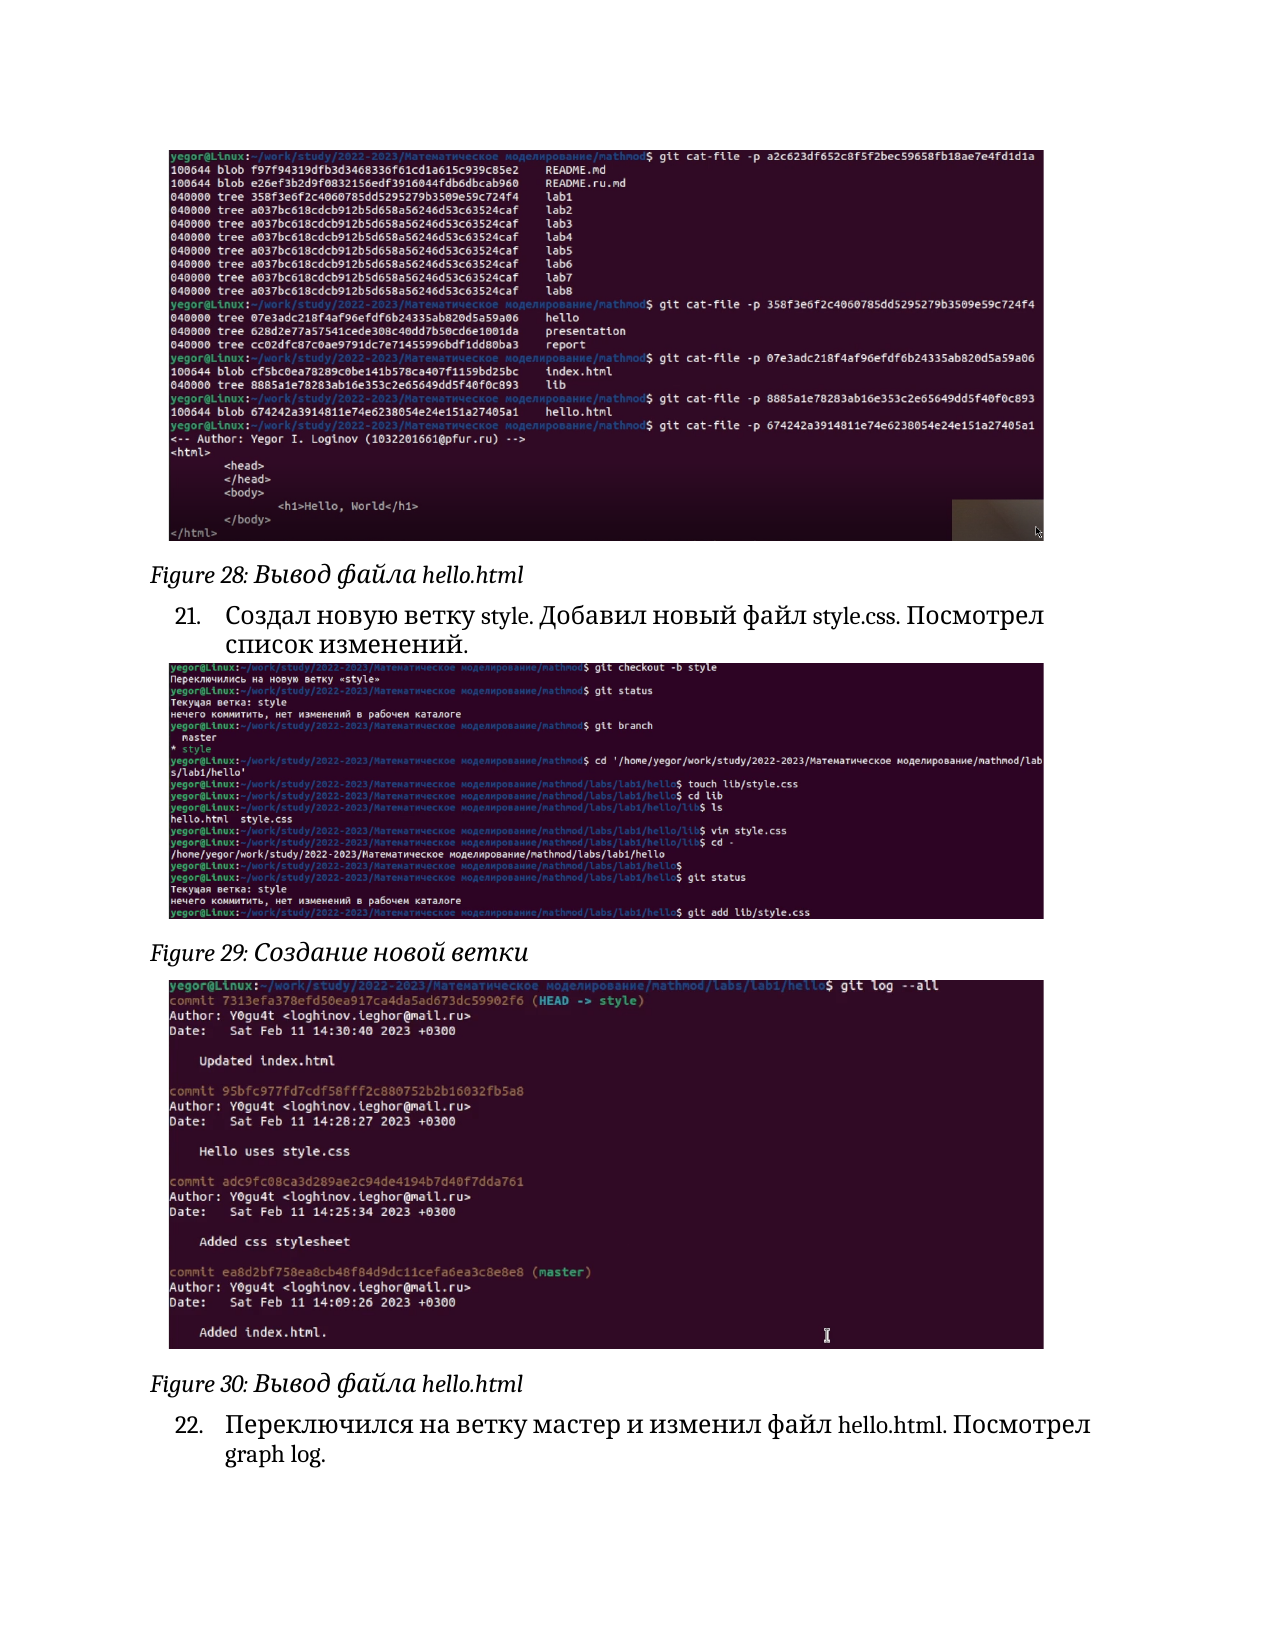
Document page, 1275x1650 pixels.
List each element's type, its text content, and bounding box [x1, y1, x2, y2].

list Создал новую ветку style. Добавил новый файл style.css. Посмотрел список изменений. [175, 602, 1125, 660]
text Figure 28: Вывод файла hello.html [150, 561, 1125, 590]
picture [168, 663, 1044, 919]
list Переключился на ветку мастер и изменил файл hello.html. Посмотрел graph log. [175, 1411, 1125, 1469]
text Figure 30: Вывод файла hello.html [150, 1370, 1125, 1399]
picture [168, 980, 1044, 1349]
text Figure 29: Создание новой ветки [150, 939, 1125, 968]
picture [168, 150, 1044, 541]
